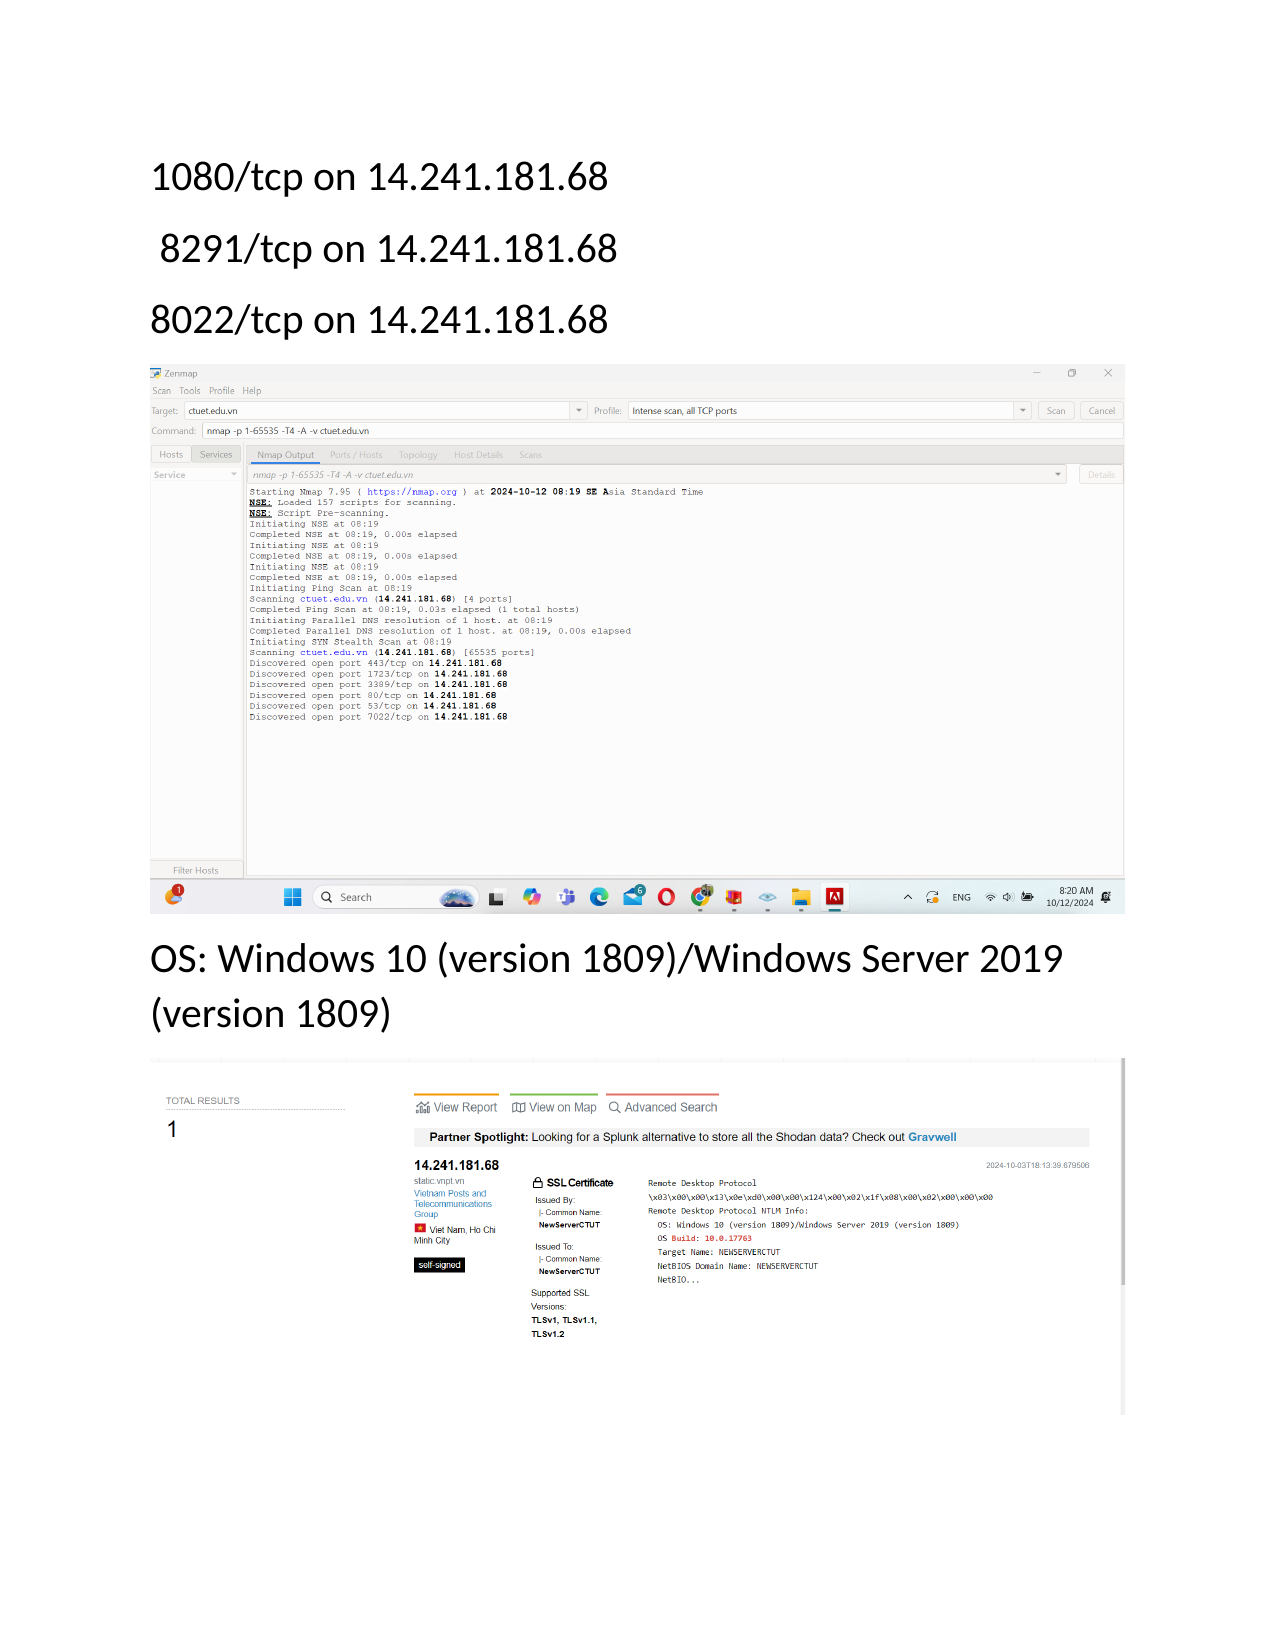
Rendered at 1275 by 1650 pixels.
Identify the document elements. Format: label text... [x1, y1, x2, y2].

picture [150, 1058, 1125, 1415]
text 8291/tcp on 14.241.181.68 [150, 222, 1125, 272]
picture [150, 364, 1125, 914]
text 1080/tcp on 14.241.181.68 [150, 150, 1125, 201]
text 8022/tcp on 14.241.181.68 [150, 293, 1125, 344]
text OS: Windows 10 (version 1809)/Windows Server 2019 (version 1809) [150, 932, 1125, 1038]
